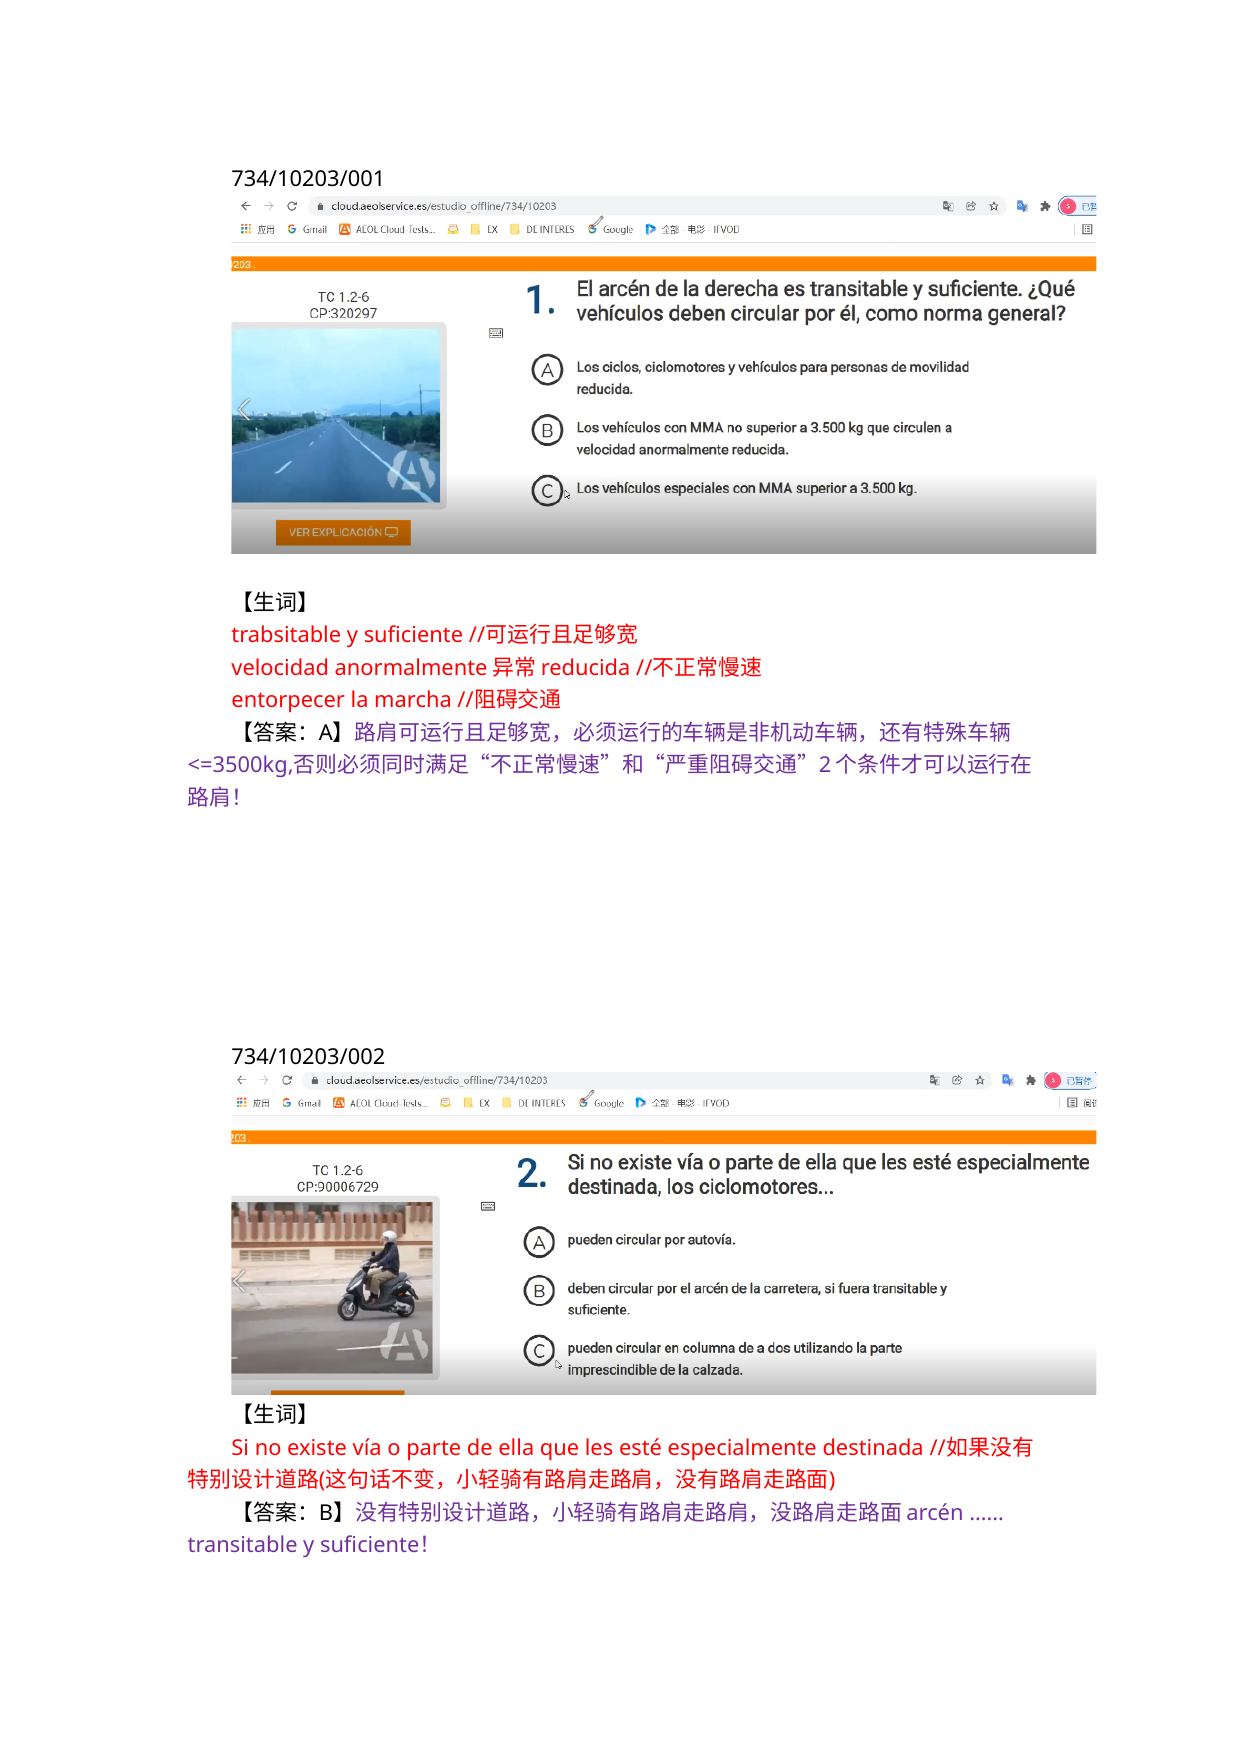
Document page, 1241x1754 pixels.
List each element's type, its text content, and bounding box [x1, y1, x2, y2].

text 734/10203/002 [187, 1039, 1053, 1072]
text 【答案：A】路肩可运行且足够宽，必须运行的车辆是非机动车辆，还有特殊车辆<=3500kg,否则必须同时满足“不正常慢速”和“严重阻碍交通”2个条件才可以运行在路肩！ [187, 714, 1053, 812]
text entorpecer la marcha //阻碍交通 [187, 682, 1053, 714]
text trabsitable y suficiente //可运行且足够宽 [187, 617, 1053, 649]
picture [231, 194, 1097, 554]
text velocidad anormalmente异常 reducida //不正常慢速 [187, 649, 1053, 682]
picture [231, 1072, 1097, 1395]
text 734/10203/001 [187, 162, 1053, 194]
text 【答案：B】没有特别设计道路，小轻骑有路肩走路肩，没路肩走路面arcén ……transitable y suficiente！ [187, 1494, 1053, 1559]
text Si no existe vía o parte de ella que les esté especialmente destinada //如果没有特别设计道路(这句话不变，小轻骑有路肩走路肩，没有路肩走路面) [187, 1429, 1053, 1494]
text 【生词】 [187, 1397, 1053, 1429]
text 【生词】 [187, 584, 1053, 617]
